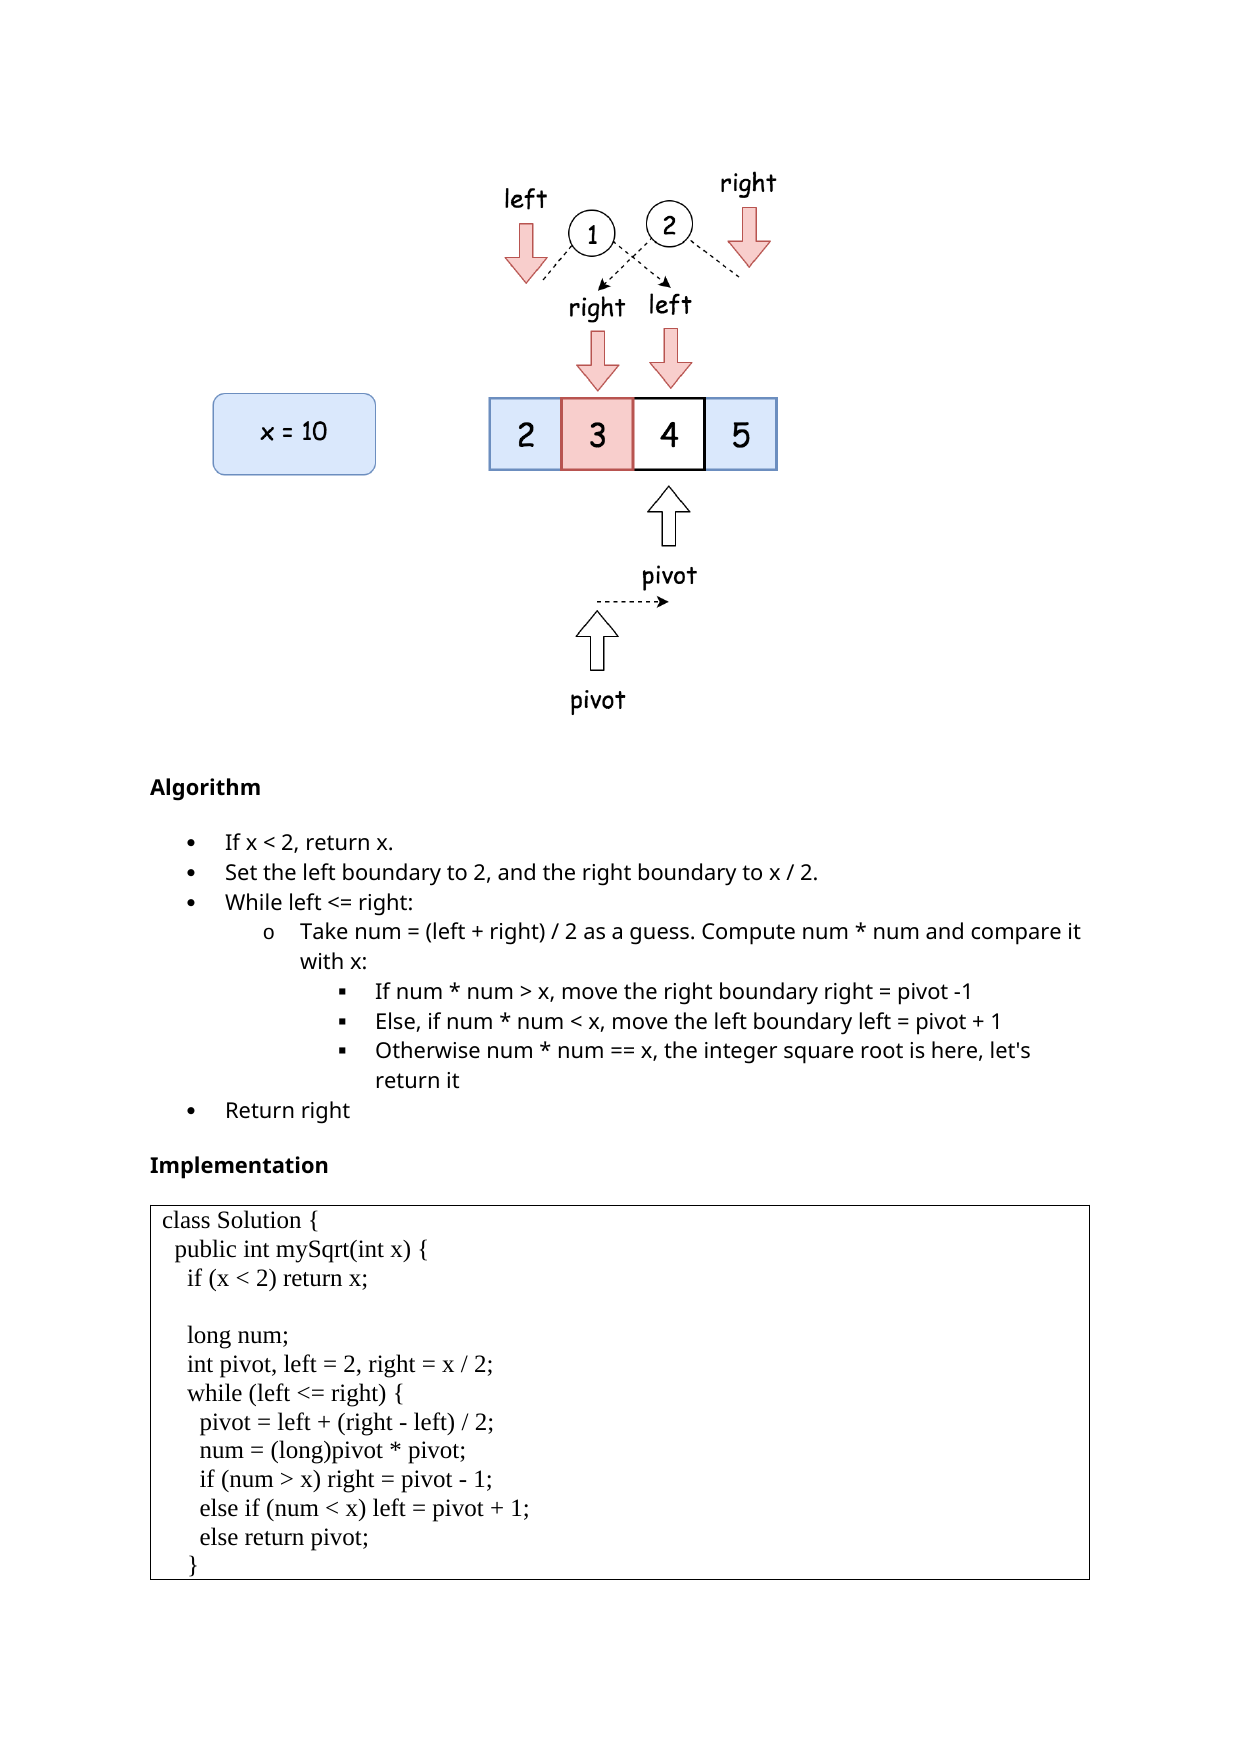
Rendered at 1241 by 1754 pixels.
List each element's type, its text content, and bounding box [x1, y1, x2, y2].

list If x < 2, return x. [187, 827, 1090, 857]
list Take num = (left + right) / 2 as a guess. Compute num * num and compare it with x: [262, 916, 1090, 976]
list Set the left boundary to 2, and the right boundary to x / 2. [187, 857, 1090, 886]
picture [150, 150, 1091, 747]
list Return right [187, 1095, 1090, 1125]
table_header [151, 1206, 1089, 1579]
list Otherwise num * num == x, the integer square root is here, let's return it [337, 1035, 1090, 1095]
list While left <= right: [187, 886, 1090, 916]
text Implementation [150, 1150, 1090, 1179]
text Algorithm [150, 772, 1090, 802]
list Else, if num * num < x, move the left boundary left = pivot + 1 [337, 1006, 1090, 1035]
list If num * num > x, move the right boundary right = pivot -1 [337, 976, 1090, 1006]
